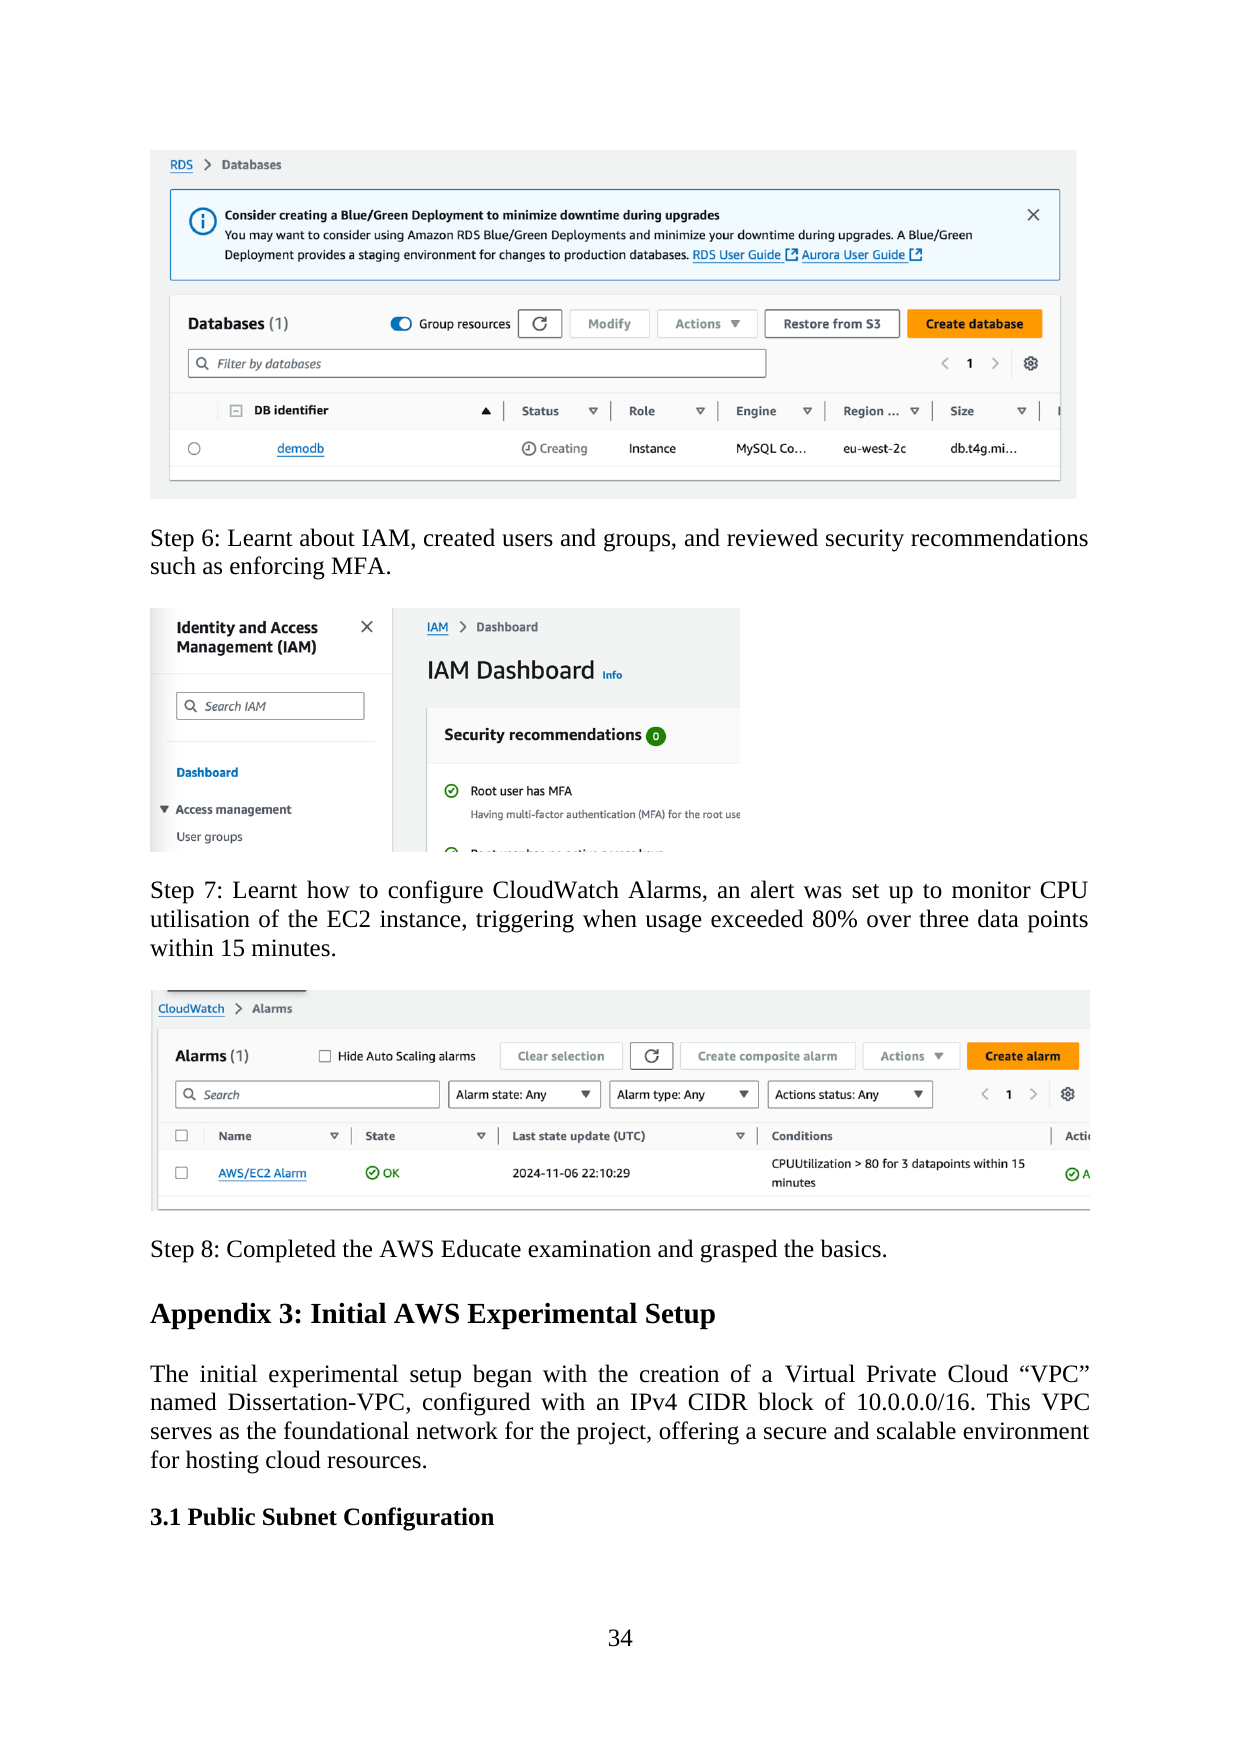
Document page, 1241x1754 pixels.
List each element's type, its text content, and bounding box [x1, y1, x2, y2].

subtitle 3.1 Public Subnet Configuration [150, 1502, 1090, 1531]
picture [150, 150, 1077, 499]
text Step 8: Completed the AWS Educate examination and grasped the basics. [150, 1234, 1090, 1263]
picture [150, 608, 741, 852]
text The initial experimental setup began with the creation of a Virtual Private Cloud “VPC” named Dissertation-VPC, configured with an IPv4 CIDR block of 10.0.0.0/16. This VPC serves as the foundational network for the project, offering a secure and scalable environment for hosting cloud resources. [150, 1359, 1090, 1474]
picture [150, 990, 1091, 1211]
text Step 7: Learnt how to configure CloudWatch Alarms, an alert was set up to monitor CPU utilisation of the EC2 instance, triggering when usage exceeded 80% over three data points within 15 minutes. [150, 876, 1090, 962]
text Step 6: Learnt about IAM, created users and groups, and reviewed security recommendations such as enforcing MFA. [150, 523, 1090, 580]
subtitle Appendix 3: Initial AWS Experimental Setup [150, 1296, 1090, 1330]
